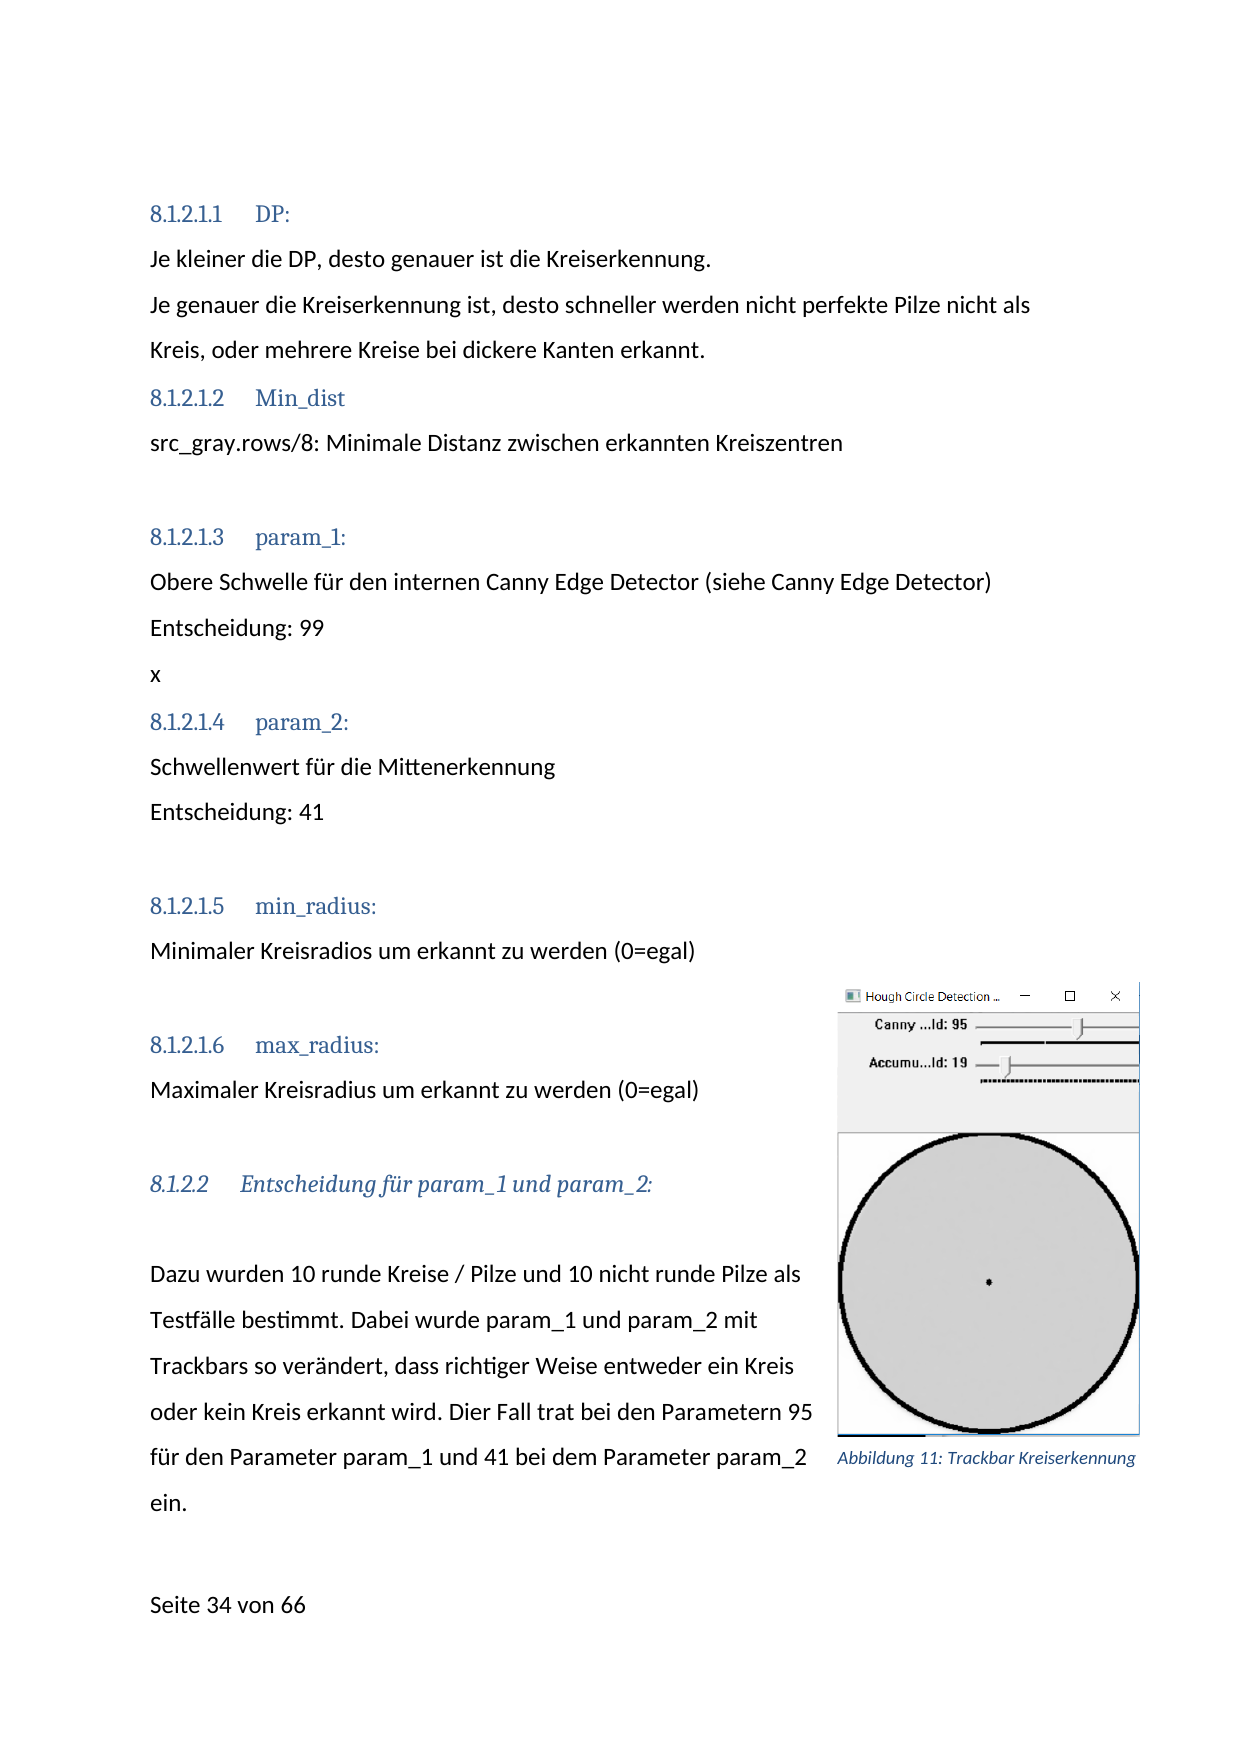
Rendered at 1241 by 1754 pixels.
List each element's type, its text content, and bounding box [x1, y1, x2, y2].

subtitle Entscheidung für param_1 und param_2: [150, 1169, 837, 1198]
text Je genauer die Kreiserkennung ist, desto schneller werden nicht perfekte Pilze nicht als Kreis, oder mehrere Kreise bei dickere Kanten erkannt. [150, 289, 1090, 365]
picture [837, 982, 1140, 1437]
text Dazu wurden 10 runde Kreise / Pilze und 10 nicht runde Pilze als Testfälle bestimmt. Dabei wurde param_1 und param_2 mit Trackbars so verändert, dass richtiger Weise entweder ein Kreis oder kein Kreis erkannt wird. Dier Fall trat bei den Parametern 95 für den Parameter param_1 und 41 bei dem Parameter param_2 ein. [150, 1258, 1090, 1518]
subtitle max_radius: [150, 1031, 837, 1059]
text Entscheidung: 99 [150, 612, 1090, 642]
text Obere Schwelle für den internen Canny Edge Detector (siehe Canny Edge Detector) [150, 566, 1090, 597]
subtitle param_1: [150, 523, 1090, 552]
text x [150, 658, 1090, 688]
subtitle param_2: [150, 708, 1090, 736]
text Je kleiner die DP, desto genauer ist die Kreiserkennung. [150, 243, 1090, 273]
text Schwellenwert für die Mittenerkennung [150, 751, 1090, 781]
text Minimaler Kreisradios um erkannt zu werden (0=egal) [150, 935, 1090, 966]
subtitle DP: [150, 200, 1090, 229]
text Entscheidung: 41 [150, 796, 1090, 827]
text Maximaler Kreisradius um erkannt zu werden (0=egal) [150, 1074, 837, 1104]
text src_gray.rows/8: Minimale Distanz zwischen erkannten Kreiszentren [150, 427, 1090, 458]
subtitle min_radius: [150, 892, 1090, 921]
subtitle Min_dist [150, 384, 1090, 413]
